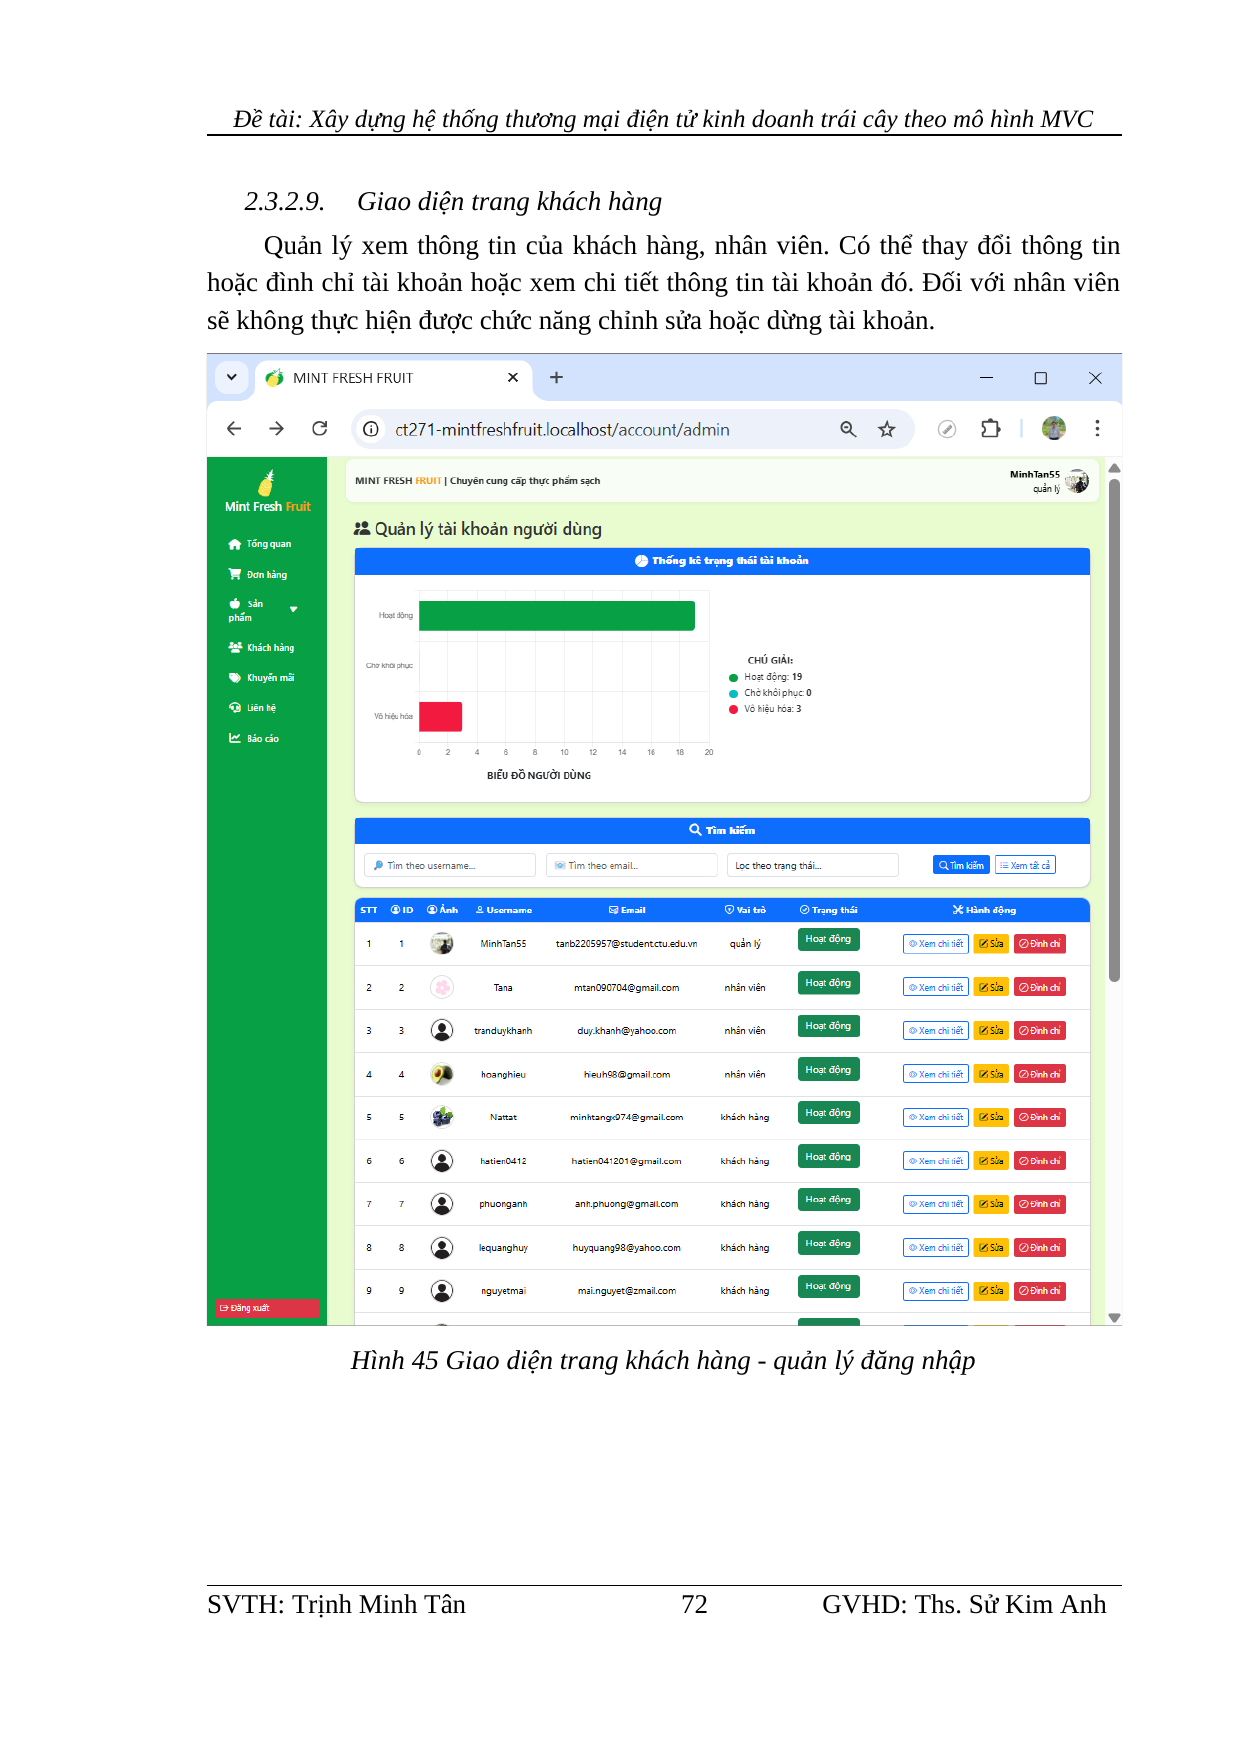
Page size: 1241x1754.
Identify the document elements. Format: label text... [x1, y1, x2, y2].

subtitle Giao diện trang khách hàng [244, 186, 1122, 217]
text Hình 45 Giao diện trang khách hàng - quản lý đăng nhập [207, 1344, 1122, 1375]
text Quản lý xem thông tin của khách hàng, nhân viên. Có thể thay đổi thông tin hoặc đình chỉ tài khoản hoặc xem chi tiết thông tin tài khoản đó. Đối với nhân viên sẽ không thực hiện được chức năng chỉnh sửa hoặc dừng tài khoản. [207, 229, 1122, 335]
picture [206, 353, 1123, 1326]
